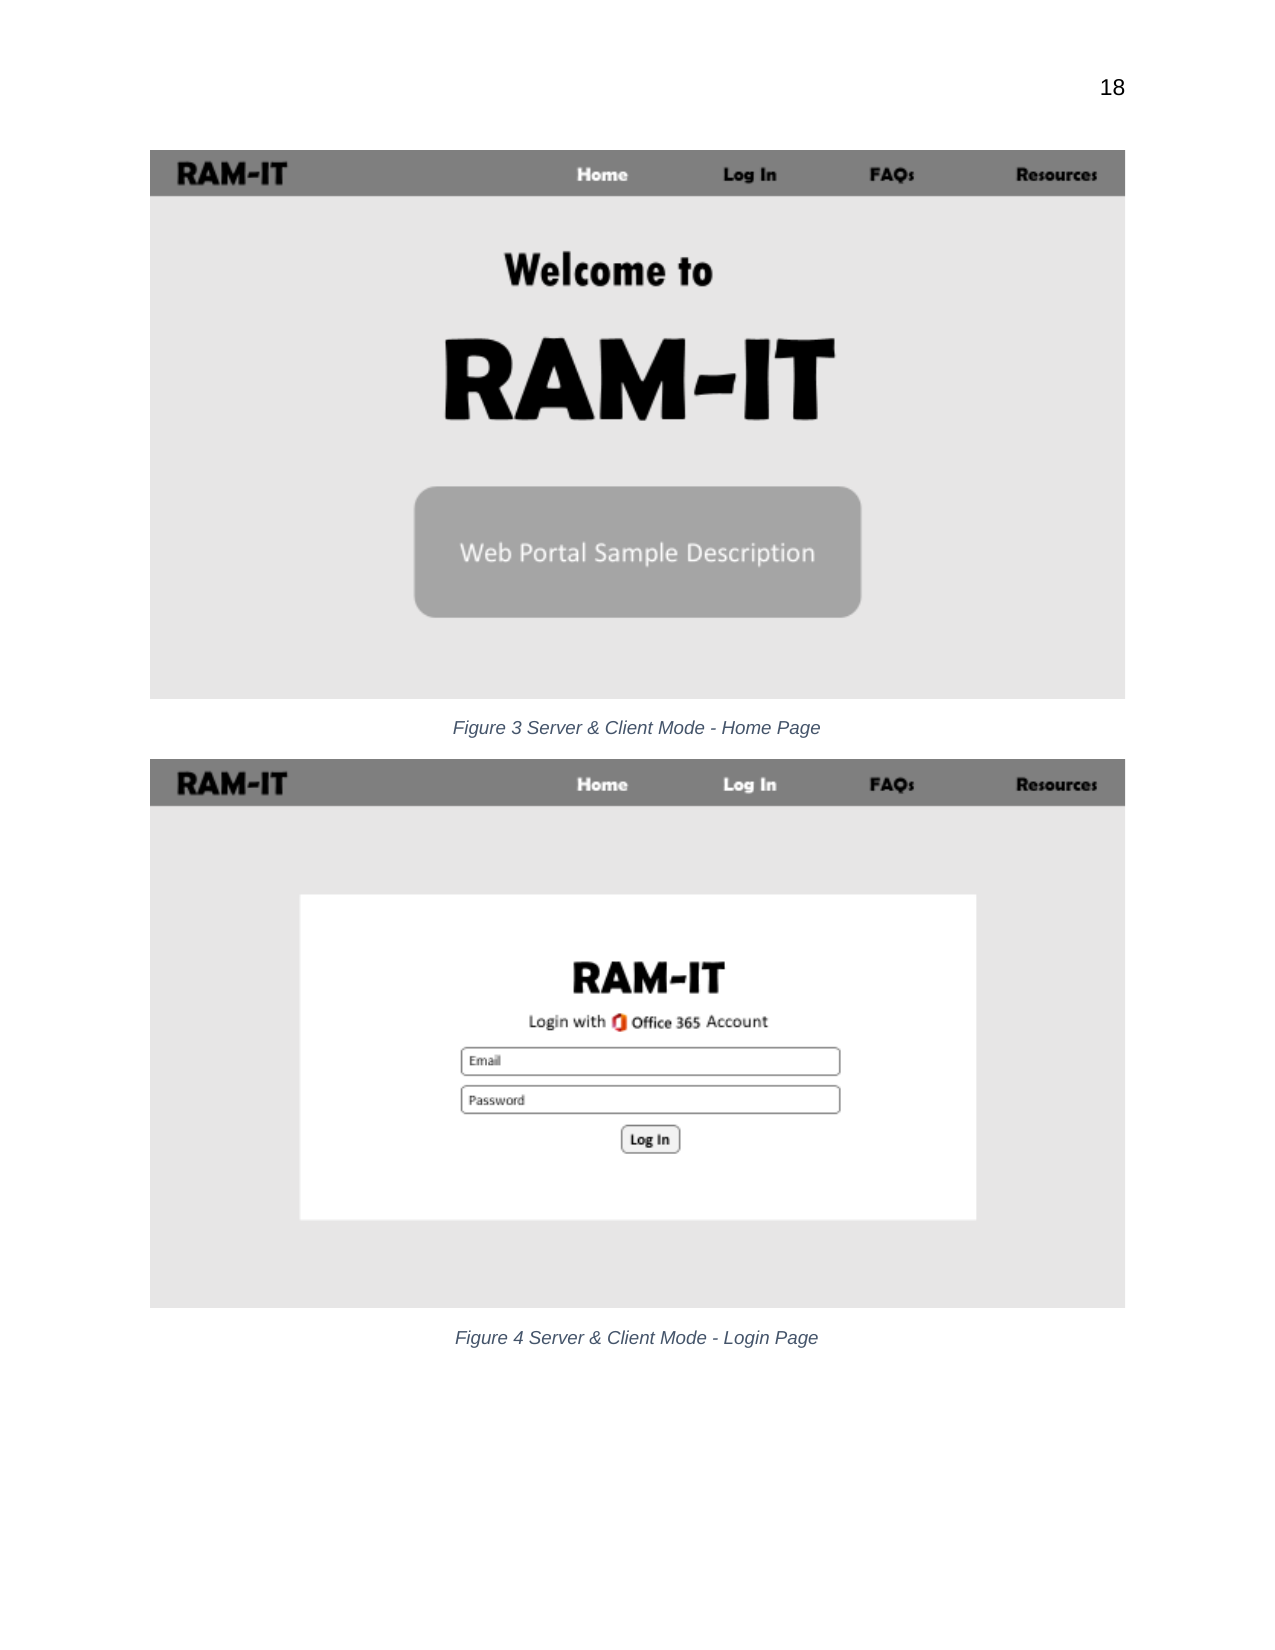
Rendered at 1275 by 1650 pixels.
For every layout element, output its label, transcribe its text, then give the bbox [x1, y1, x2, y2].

picture [150, 150, 1125, 699]
picture [150, 759, 1125, 1308]
